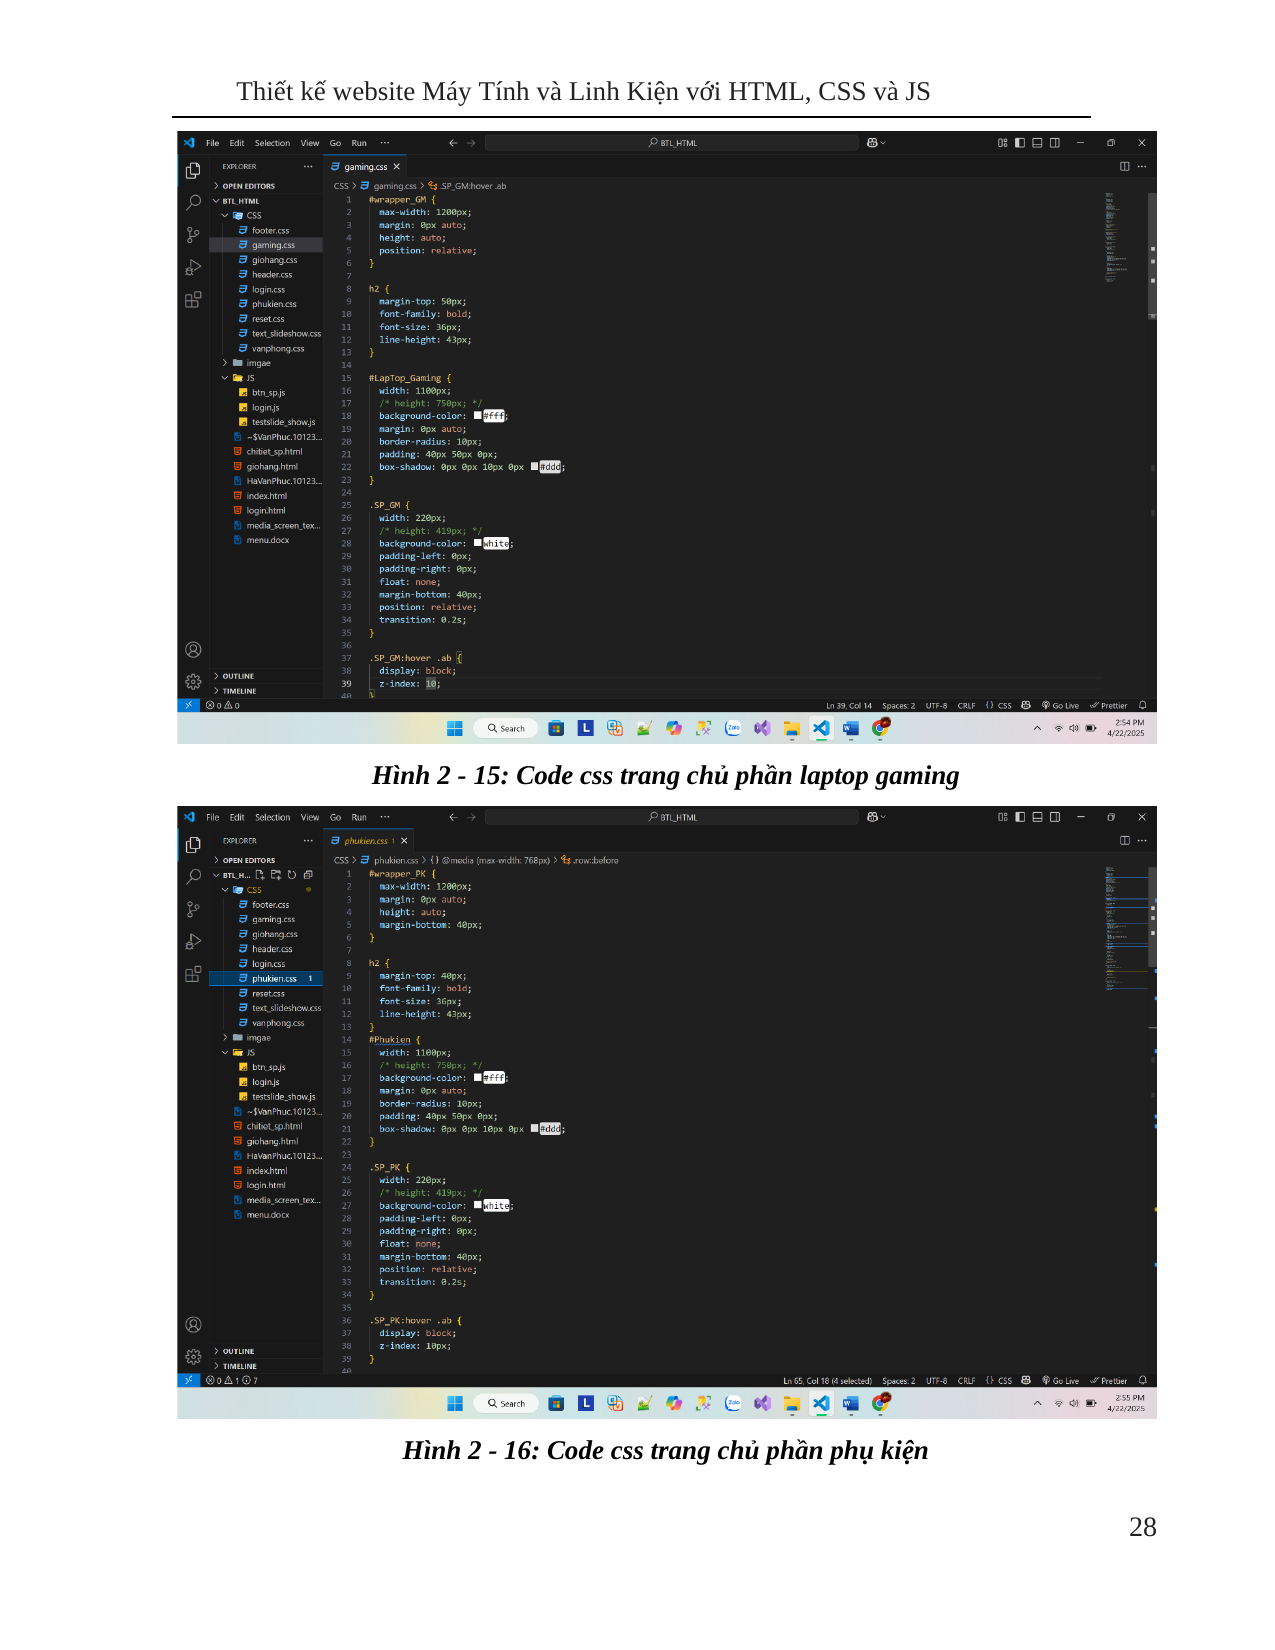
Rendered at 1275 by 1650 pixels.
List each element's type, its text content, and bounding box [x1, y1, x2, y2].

picture [177, 131, 1157, 744]
text Hình 2 - 15: Code css trang chủ phần laptop gaming [177, 759, 1157, 791]
picture [177, 806, 1157, 1419]
text Hình 2 - 16: Code css trang chủ phần phụ kiện [177, 1434, 1157, 1465]
